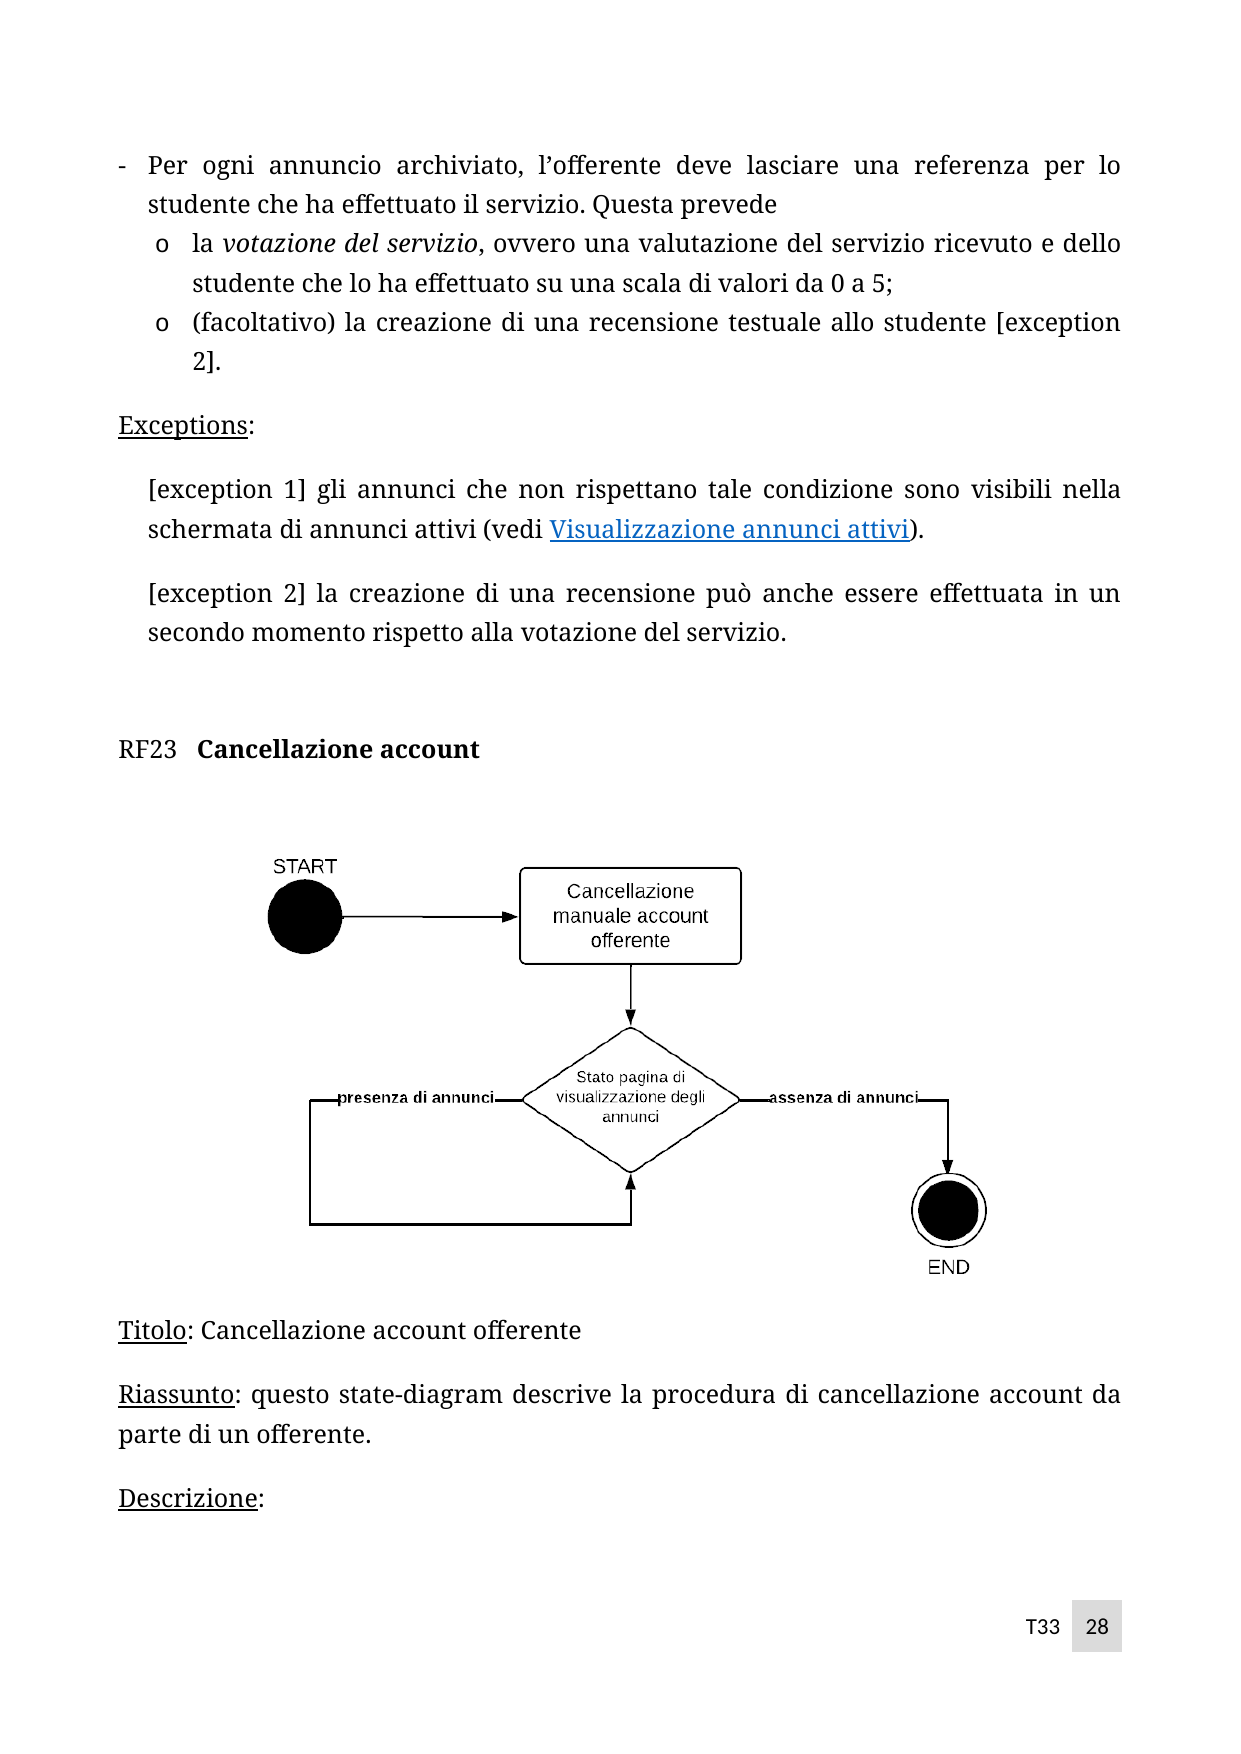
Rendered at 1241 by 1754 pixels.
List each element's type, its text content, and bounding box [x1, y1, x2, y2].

list Per ogni annuncio archiviato, l’offerente deve lasciare una referenza per lo studente che ha effettuato il servizio. Questa prevede [118, 148, 1122, 221]
list (facoltativo) la creazione di una recensione testuale allo studente [exception 2]. [154, 304, 1122, 378]
text [exception 1] gli annunci che non rispettano tale condizione sono visibili nella schermata di annunci attivi (vedi Visualizzazione annunci attivi). [148, 472, 1122, 545]
text RF23 Cancellazione account [118, 732, 1122, 766]
text Exceptions: [118, 408, 1122, 442]
picture [156, 804, 1096, 1283]
text Descrizione: [118, 1481, 1122, 1514]
text [exception 2] la creazione di una recensione può anche essere effettuata in un secondo momento rispetto alla votazione del servizio. [148, 576, 1122, 649]
list la votazione del servizio, ovvero una valutazione del servizio ricevuto e dello studente che lo ha effettuato su una scala di valori da 0 a 5; [154, 226, 1122, 299]
text Riassunto: questo state-diagram descrive la procedura di cancellazione account da parte di un offerente. [118, 1377, 1122, 1450]
